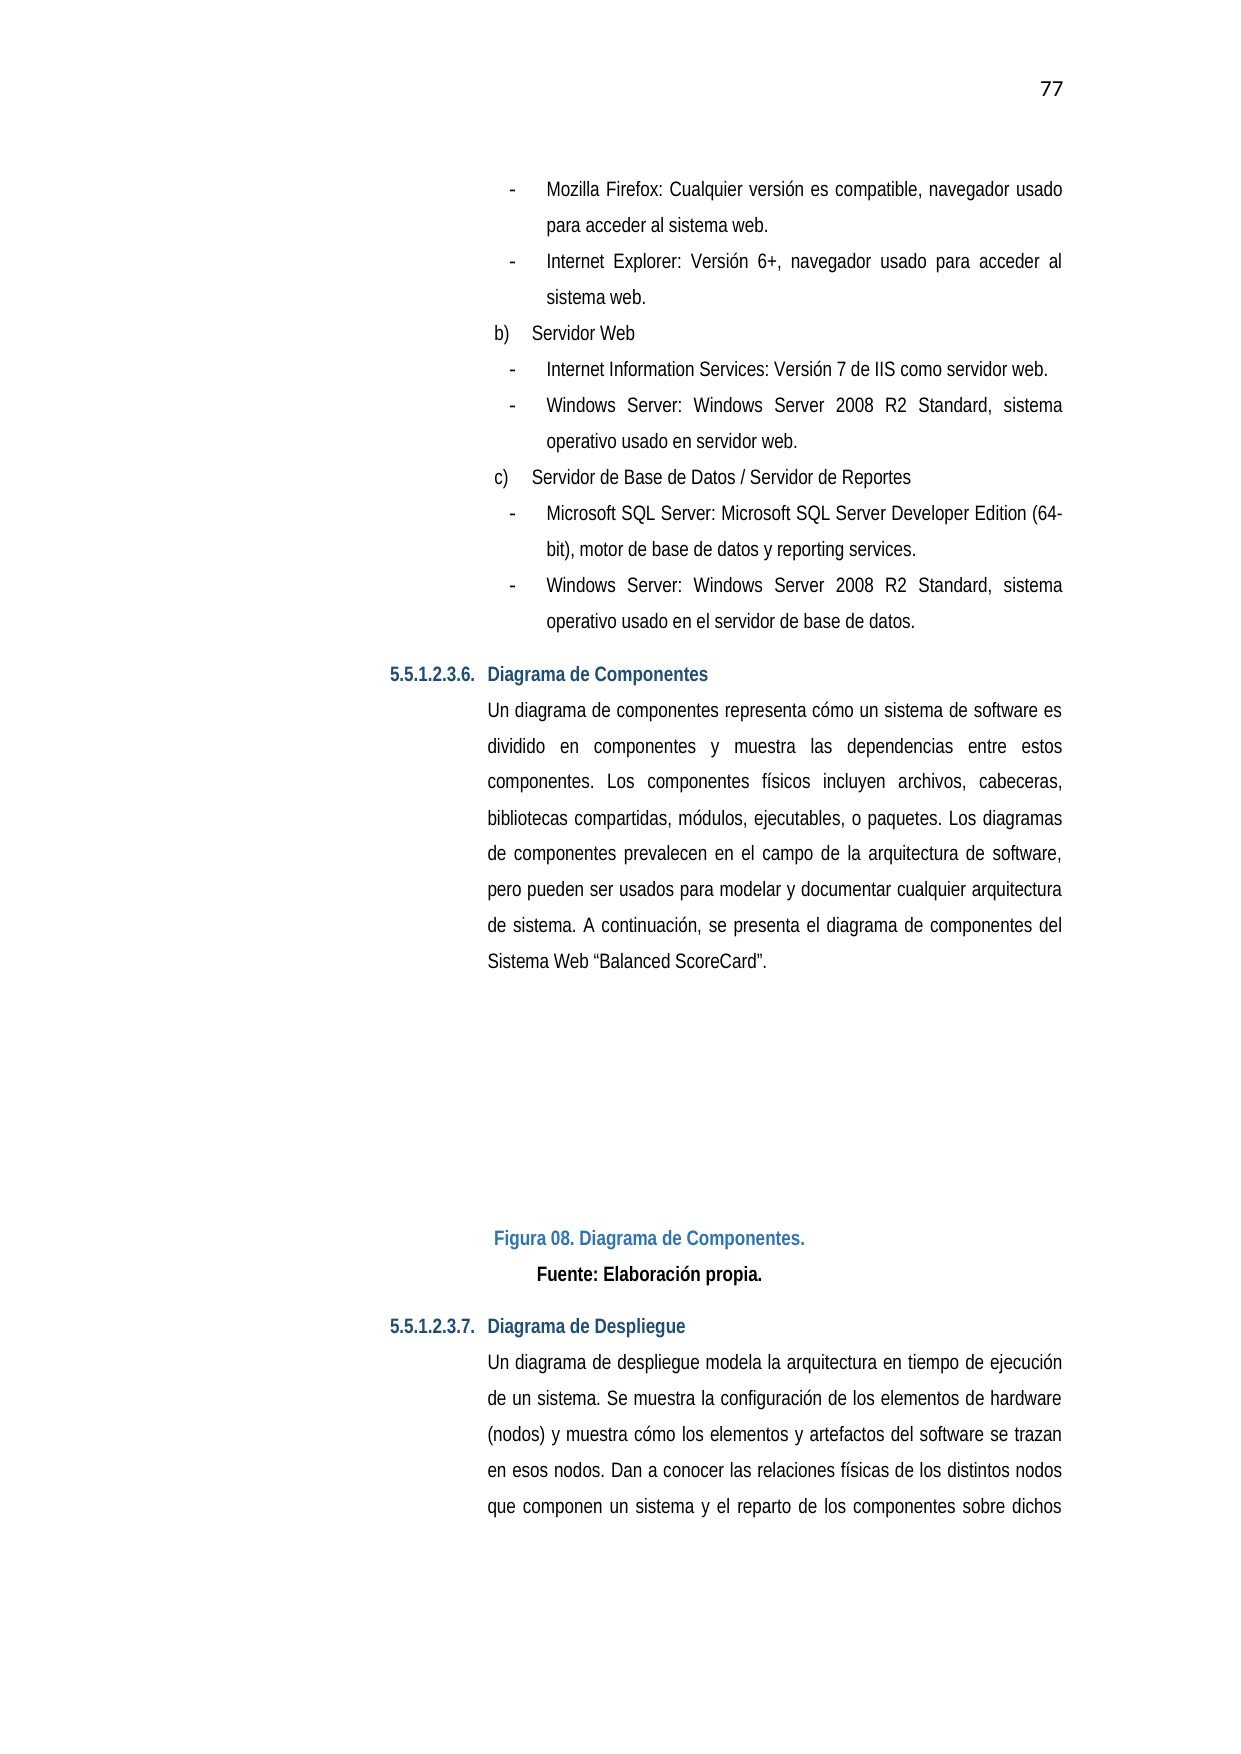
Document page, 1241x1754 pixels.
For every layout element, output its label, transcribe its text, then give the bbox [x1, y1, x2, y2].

text Fuente: Elaboración propia. [236, 1262, 1063, 1286]
list Internet Information Services: Versión 7 de IIS como servidor web. [509, 357, 1063, 381]
list Internet Explorer: Versión 6+, navegador usado para acceder al sistema web. [509, 249, 1063, 309]
list Un diagrama de componentes representa cómo un sistema de software es dividido en componentes y muestra las dependencias entre estos componentes. Los componentes físicos incluyen archivos, cabeceras, bibliotecas compartidas, módulos, ejecutables, o paquetes. Los diagramas de componentes prevalecen en el campo de la arquitectura de software, pero pueden ser usados para modelar y documentar cualquier arquitectura de sistema. A continuación, se presenta el diagrama de componentes del Sistema Web “Balanced ScoreCard”. [487, 698, 1063, 973]
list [487, 1350, 1063, 1518]
list Mozilla Firefox: Cualquier versión es compatible, navegador usado para acceder al sistema web. [509, 177, 1063, 237]
list Diagrama de Despliegue [390, 1314, 1063, 1338]
text Figura 08. Diagrama de Componentes. [236, 1226, 1063, 1250]
list Servidor de Base de Datos / Servidor de Reportes [494, 465, 1063, 489]
list Servidor Web [494, 321, 1063, 345]
list Windows Server: Windows Server 2008 R2 Standard, sistema operativo usado en servidor web. [509, 393, 1063, 453]
list Diagrama de Componentes [390, 662, 1063, 686]
list Windows Server: Windows Server 2008 R2 Standard, sistema operativo usado en el servidor de base de datos. [509, 573, 1063, 633]
list Microsoft SQL Server: Microsoft SQL Server Developer Edition (64-bit), motor de base de datos y reporting services. [509, 501, 1063, 561]
